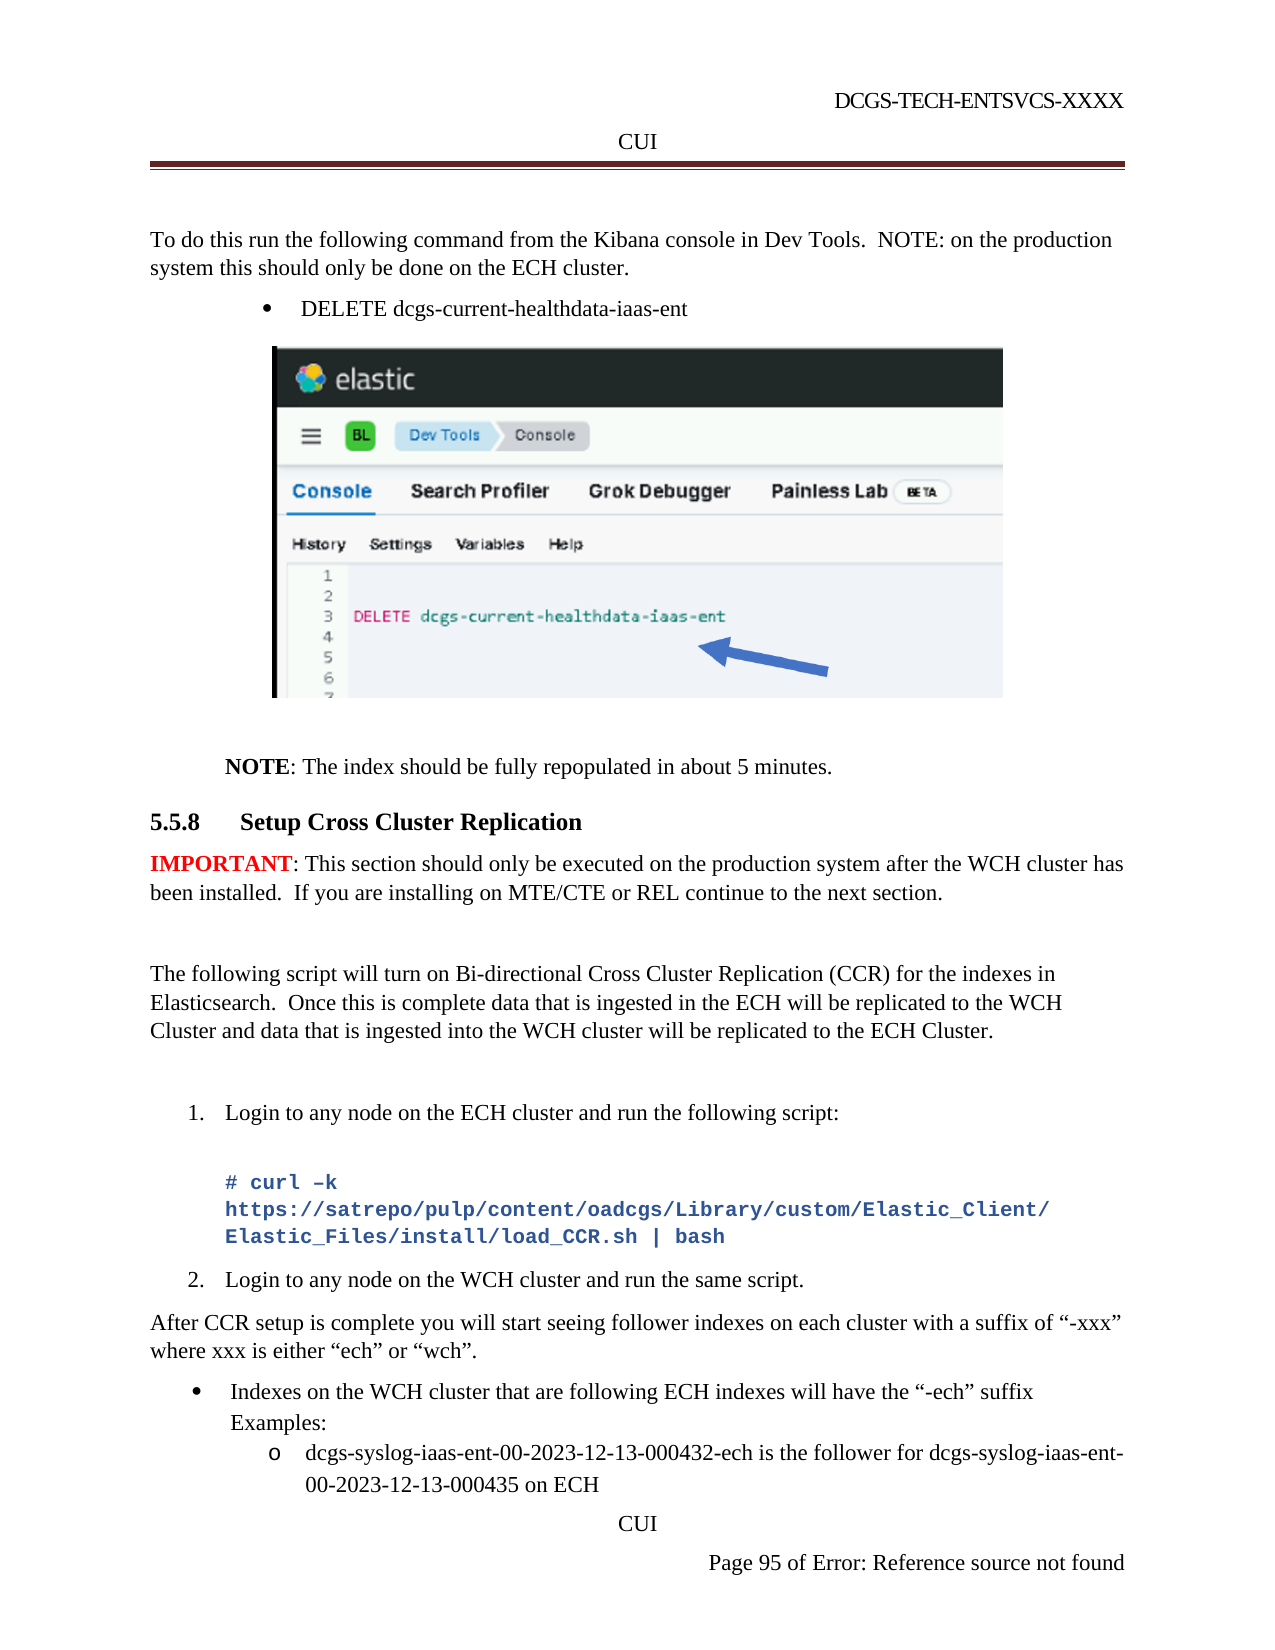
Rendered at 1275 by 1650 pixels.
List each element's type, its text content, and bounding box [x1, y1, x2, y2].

list dcgs-syslog-iaas-ent-00-2023-12-13-000432-ech is the follower for dcgs-syslog-iaas-ent-00-2023-12-13-000435 on ECH [268, 1439, 1125, 1497]
text To do this run the following command from the Kibana console in Dev Tools. NOTE: on the production system this should only be done on the ECH cluster. [150, 226, 1125, 281]
list Login to any node on the ECH cluster and run the following script: [187, 1099, 1125, 1126]
text The following script will turn on Bi-directional Cross Cluster Replication (CCR) for the indexes in Elasticsearch. Once this is complete data that is ingested in the ECH will be replicated to the WCH Cluster and data that is ingested into the WCH cluster will be replicated to the ECH Cluster. [150, 961, 1125, 1044]
list Login to any node on the WCH cluster and run the same script. [187, 1266, 1125, 1293]
list Indexes on the WCH cluster that are following ECH indexes will have the “-ech” suffix [193, 1378, 1125, 1405]
text NOTE: The index should be fully repopulated in about 5 minutes. [225, 753, 1125, 779]
list Examples: [230, 1408, 1125, 1435]
picture [272, 346, 1003, 698]
subtitle Setup Cross Cluster Replication [150, 807, 1125, 835]
list # curl –k https://satrepo/pulp/content/oadcgs/Library/custom/Elastic_Client/Elastic_Files/install/load_CCR.sh | bash [225, 1172, 1125, 1250]
text IMPORTANT: This section should only be executed on the production system after the WCH cluster has been installed. If you are installing on MTE/CTE or REL continue to the next section. [150, 850, 1125, 905]
text After CCR setup is complete you will start seeing follower indexes on each cluster with a suffix of “-xxx” where xxx is either “ech” or “wch”. [150, 1309, 1125, 1364]
list DELETE dcgs-current-healthdata-iaas-ent [263, 295, 1125, 322]
